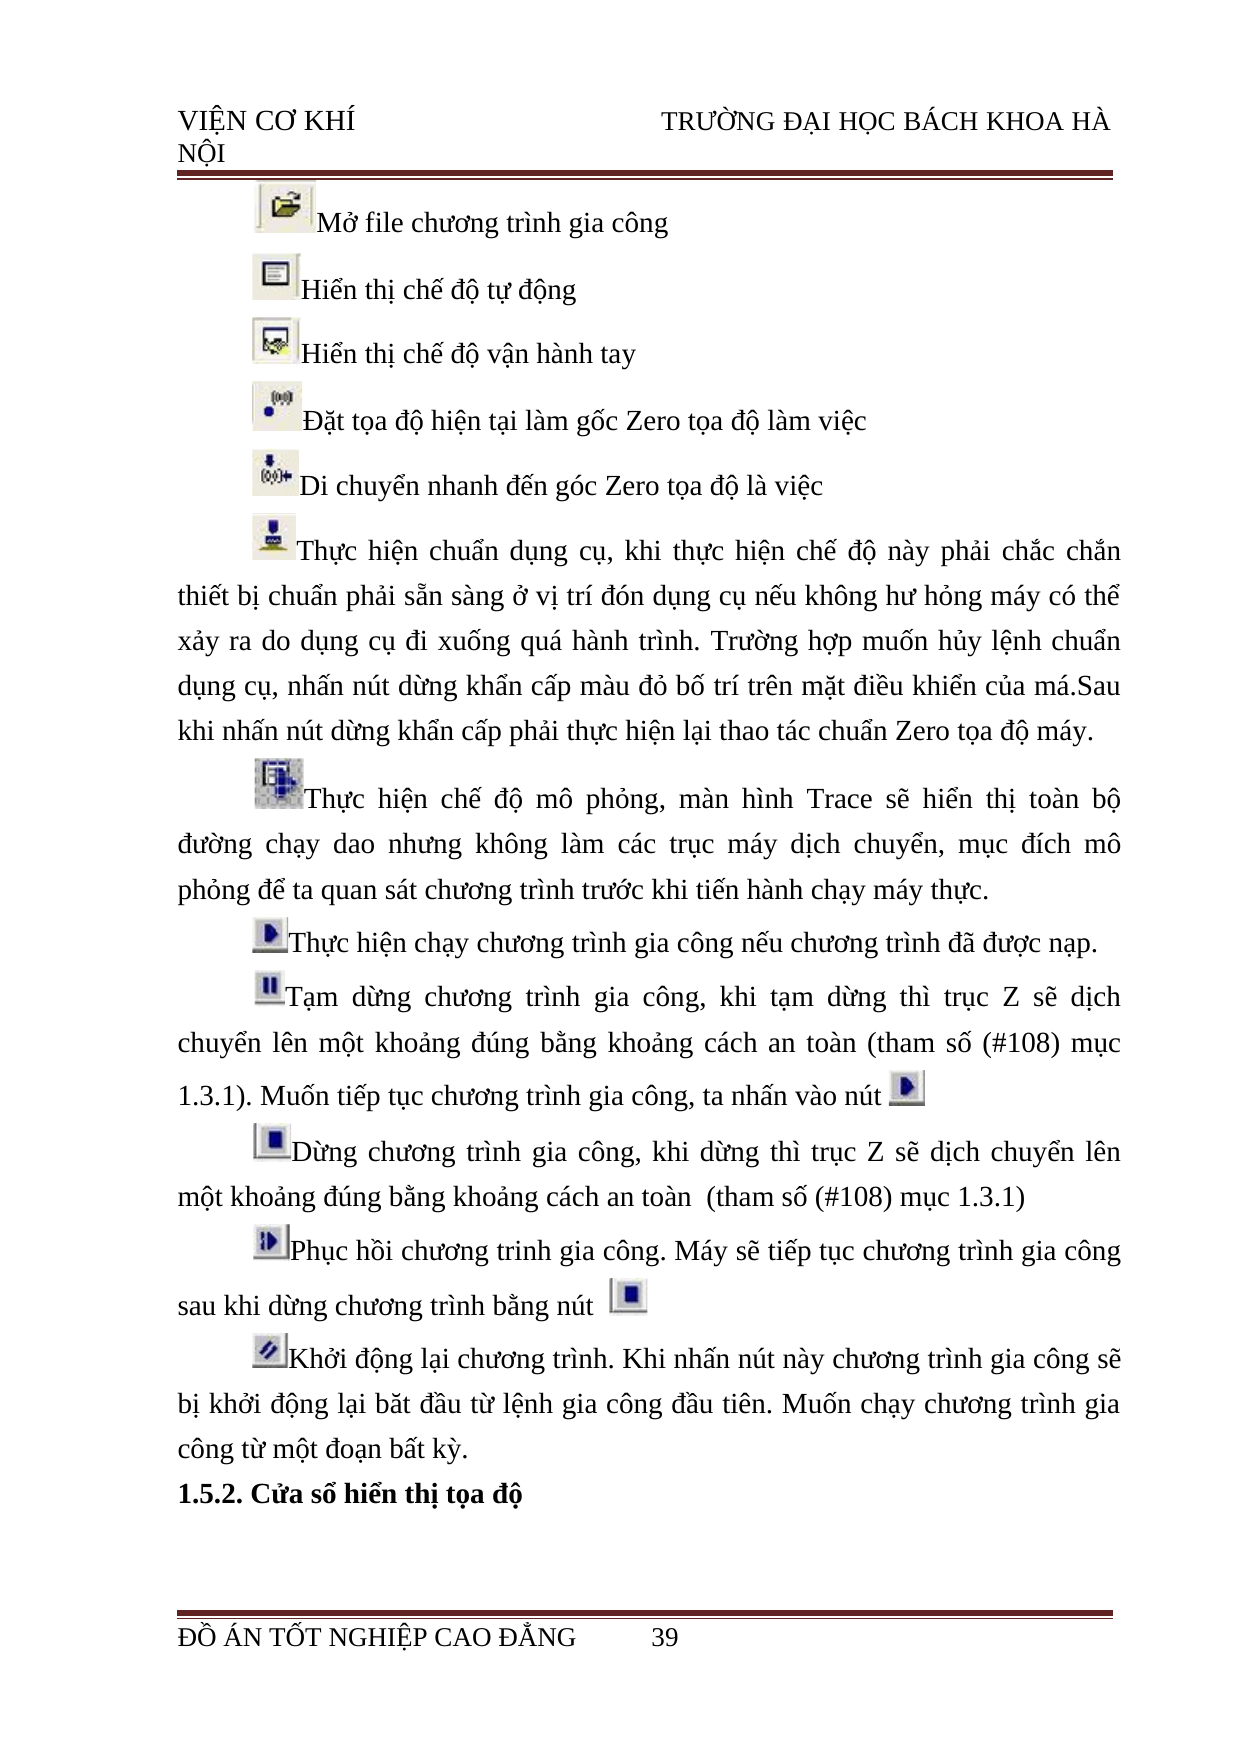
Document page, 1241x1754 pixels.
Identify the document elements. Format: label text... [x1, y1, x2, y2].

text Dừng chương trình gia công, khi dừng thì trục Z sẽ dịch chuyển lên một khoảng đúng bằng khoảng cách an toàn (tham số (#108) mục 1.3.1) [177, 1124, 1122, 1213]
picture [252, 513, 296, 560]
text Phục hồi chương trinh gia công. Máy sẽ tiếp tục chương trình gia công sau khi dừng chương trình bằng nút [177, 1224, 1122, 1322]
text Hiển thị chế độ vận hành tay [177, 317, 1122, 370]
picture [252, 917, 289, 953]
text Di chuyển nhanh đến góc Zero tọa độ là việc [177, 448, 1122, 501]
picture [252, 1333, 289, 1368]
text Khởi động lại chương trình. Khi nhấn nút này chương trình gia công sẽ bị khởi động lại băt đầu từ lệnh gia công đầu tiên. Muốn chạy chương trình gia công từ một đoạn bất kỳ. [177, 1334, 1122, 1465]
picture [252, 1224, 290, 1261]
picture [888, 1070, 925, 1106]
text Mở file chương trình gia công [177, 179, 1122, 239]
picture [252, 180, 317, 233]
text 1.5.2. Cửa sổ hiển thị tọa độ [177, 1476, 1122, 1510]
picture [252, 448, 299, 496]
picture [252, 970, 285, 1007]
text Tạm dừng chương trình gia công, khi tạm dừng thì trục Z sẽ dịch chuyển lên một khoảng đúng bằng khoảng cách an toàn (tham số (#108) mục 1.3.1). Muốn tiếp tục chương trình gia công, ta nhấn vào nút [177, 971, 1122, 1112]
text Đặt tọa độ hiện tại làm gốc Zero tọa độ làm việc [177, 382, 1122, 437]
text Thực hiện chạy chương trình gia công nếu chương trình đã được nạp. [177, 917, 1122, 959]
picture [252, 1123, 292, 1162]
picture [252, 252, 301, 300]
picture [608, 1278, 648, 1316]
text Thực hiện chuẩn dụng cụ, khi thực hiện chế độ này phải chắc chắn thiết bị chuẩn phải sẵn sàng ở vị trí đón dụng cụ nếu không hư hỏng máy có thể xảy ra do dụng cụ đi xuống quá hành trình. Trường hợp muốn hủy lệnh chuẩn dụng cụ, nhấn nút dừng khẩn cấp màu đỏ bố trí trên mặt điều khiển của má.Sau khi nhấn nút dừng khẩn cấp phải thực hiện lại thao tác chuẩn Zero tọa độ máy. [177, 513, 1122, 747]
picture [252, 317, 301, 364]
picture [252, 381, 303, 431]
text Hiển thị chế độ tự động [177, 252, 1122, 305]
text Thực hiện chế độ mô phỏng, màn hình Trace sẽ hiển thị toàn bộ đường chạy dao nhưng không làm các trục máy dịch chuyển, mục đích mô phỏng để ta quan sát chương trình trước khi tiến hành chạy máy thực. [177, 759, 1122, 905]
picture [252, 758, 304, 809]
